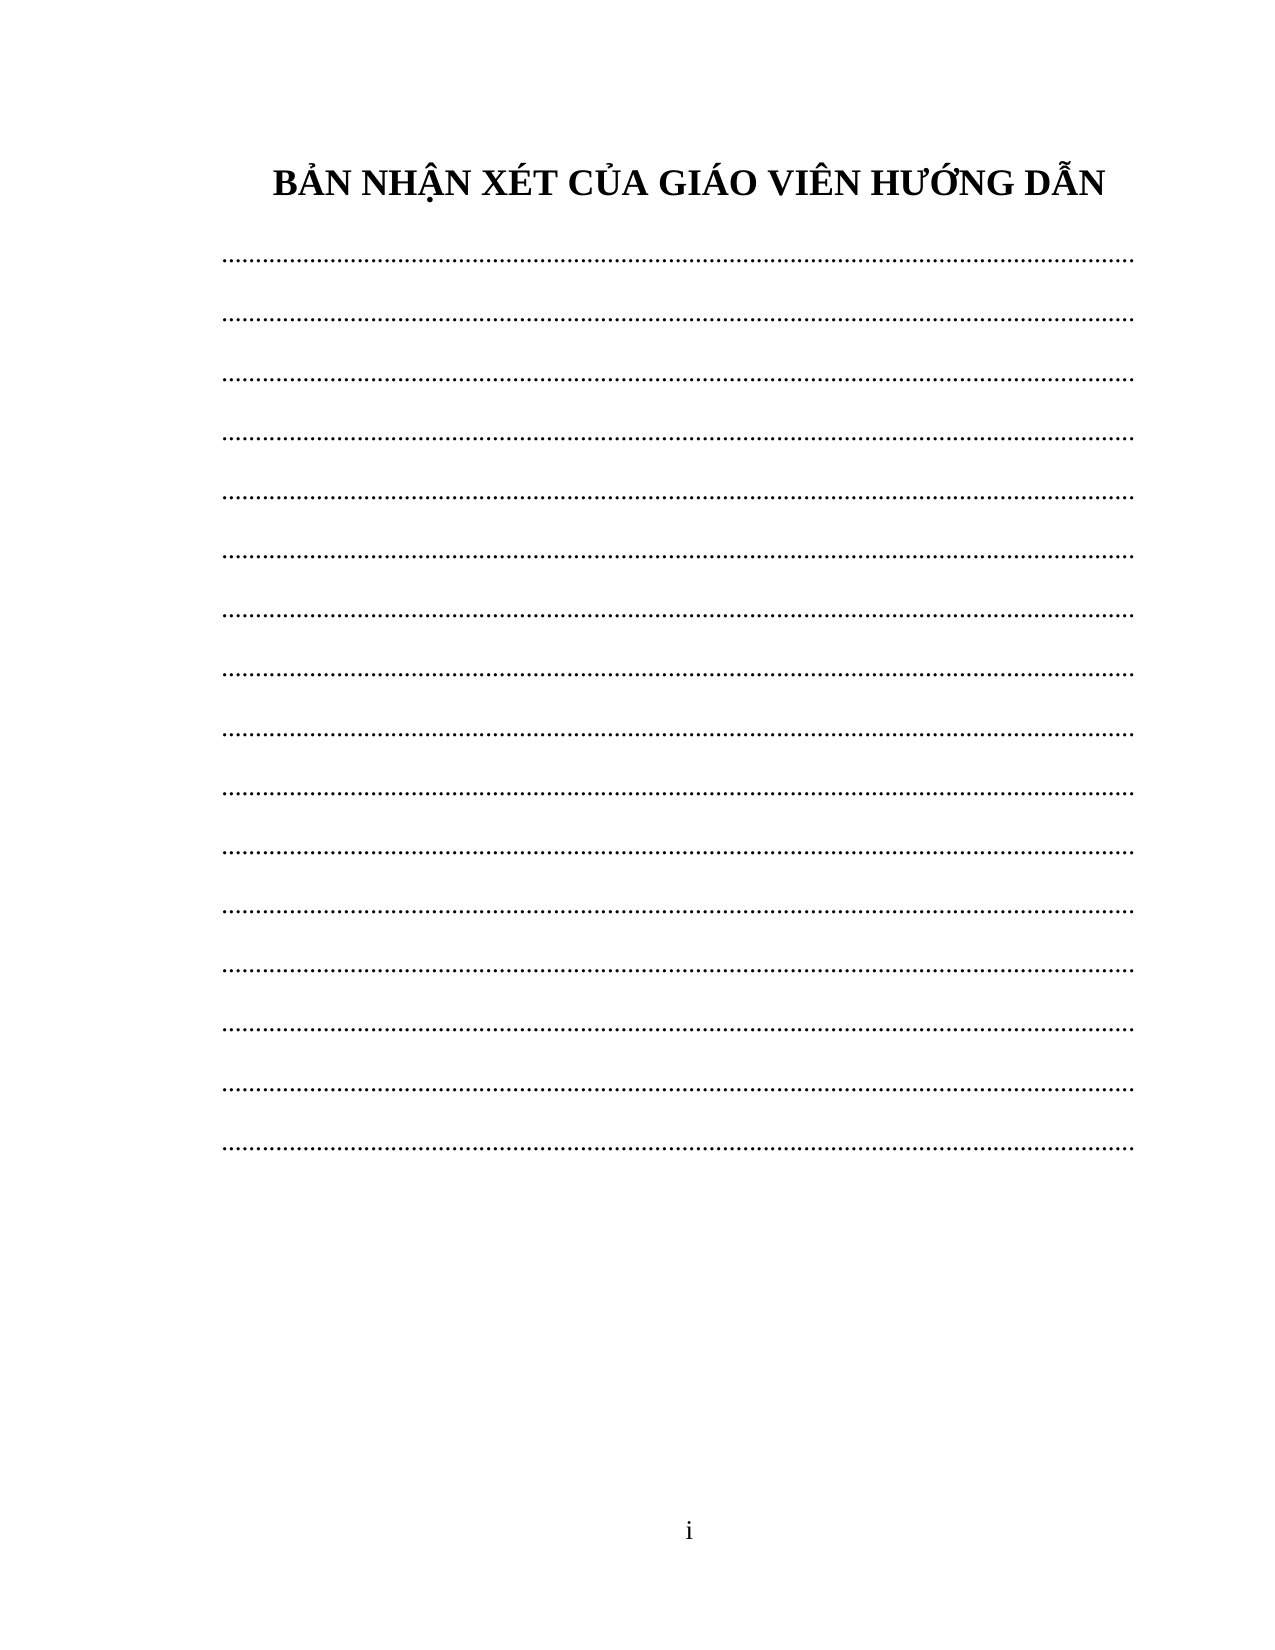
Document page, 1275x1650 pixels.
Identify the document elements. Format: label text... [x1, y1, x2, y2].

text BẢN NHẬN XÉT CỦA GIÁO VIÊN HƯỚNG DẪN [177, 160, 1157, 203]
